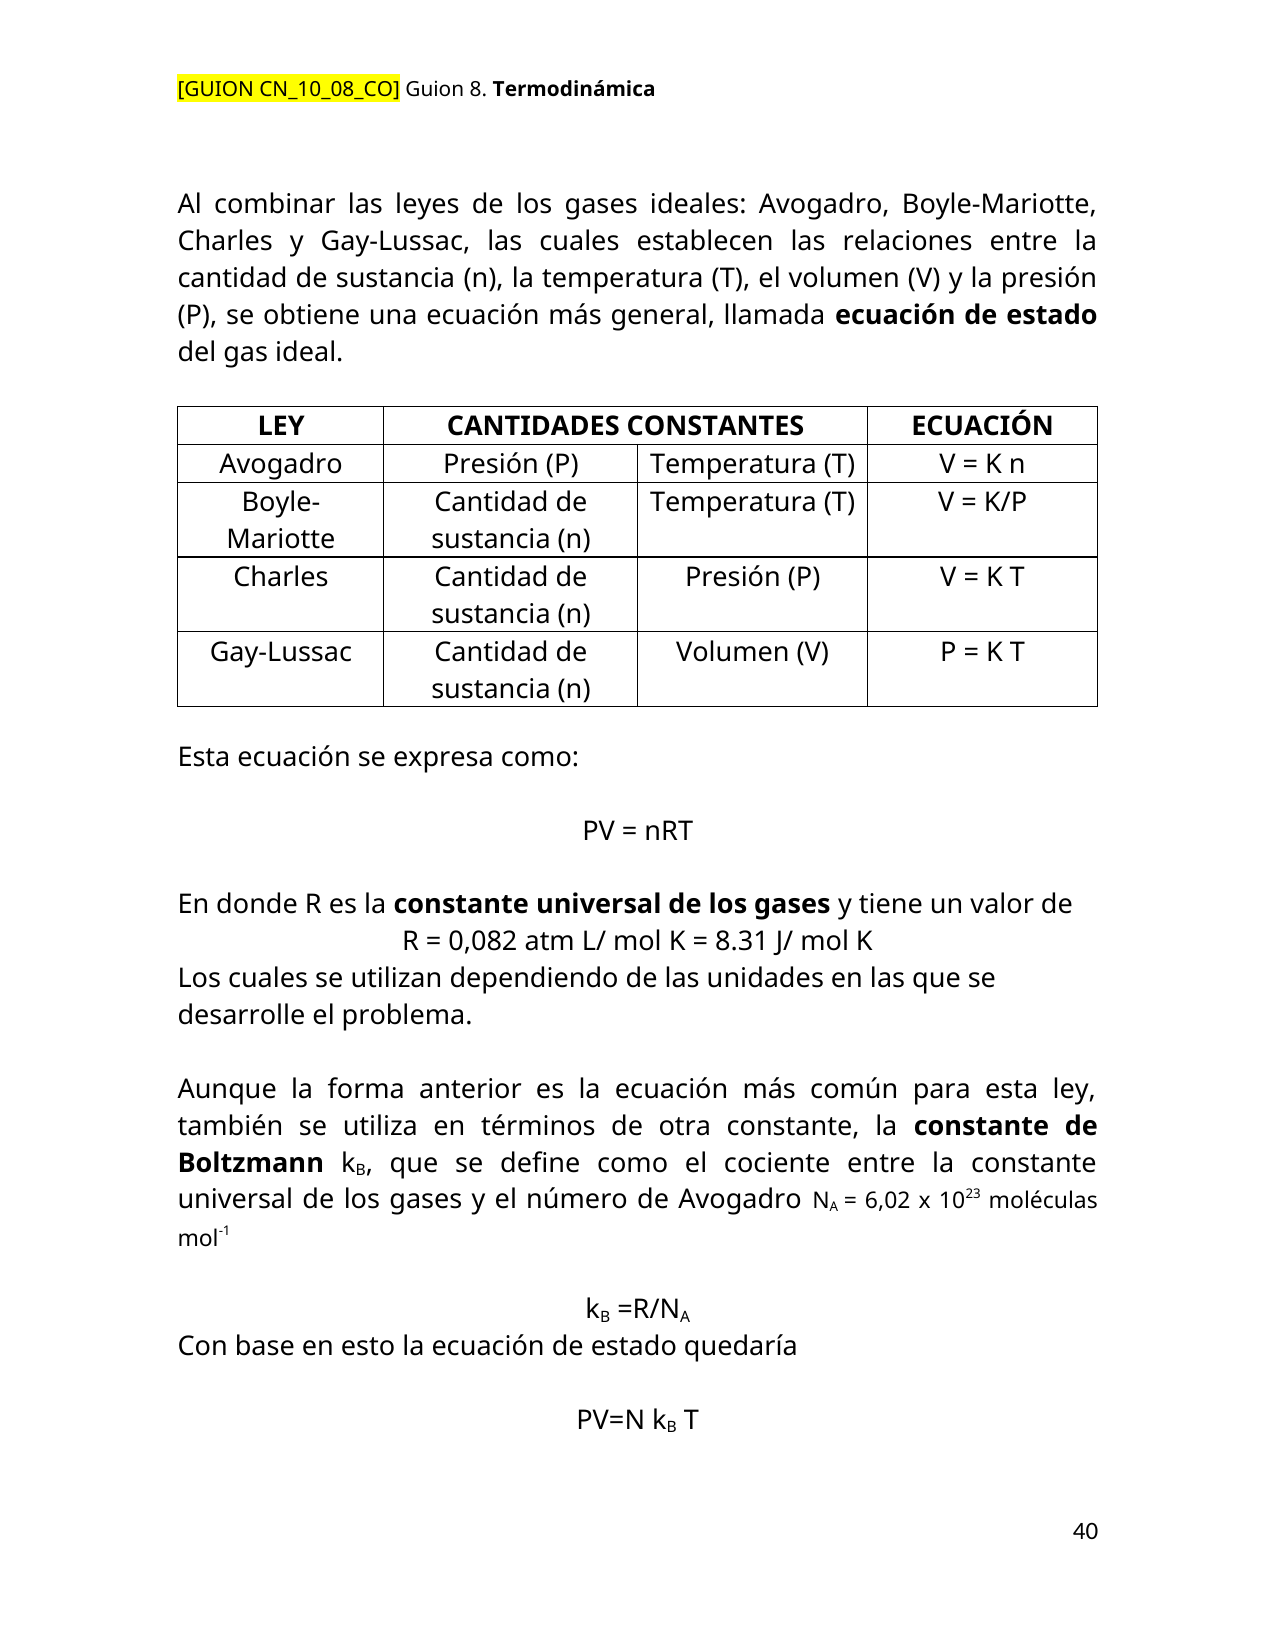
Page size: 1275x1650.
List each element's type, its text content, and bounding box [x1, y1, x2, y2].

table_cell Avogadro [178, 445, 383, 482]
table_cell Cantidad de sustancia (n) [384, 483, 637, 556]
table_cell Cantidad de sustancia (n) [384, 558, 637, 631]
table_cell Presión (P) [384, 445, 637, 482]
text Con base en esto la ecuación de estado quedaría [177, 1327, 1098, 1363]
table_cell Presión (P) [638, 558, 867, 631]
table_cell P = K T [868, 632, 1097, 706]
text Los cuales se utilizan dependiendo de las unidades en las que se desarrolle el problema. [177, 959, 1098, 1032]
text Aunque la forma anterior es la ecuación más común para esta ley, también se utiliza en términos de otra constante, la constante de Boltzmann kB, que se define como el cociente entre la constante universal de los gases y el número de Avogadro NA = 6,02 x 1023 moléculas mol-1 [177, 1069, 1098, 1253]
table_cell Volumen (V) [638, 632, 867, 706]
table_header LEY [178, 407, 383, 444]
text PV=N kB T [177, 1400, 1098, 1437]
table_cell V = K/P [868, 483, 1097, 556]
table_header ECUACIÓN [868, 407, 1097, 444]
table_cell V = K n [868, 445, 1097, 482]
text R = 0,082 atm L/ mol K = 8.31 J/ mol K [177, 922, 1098, 959]
table_cell Cantidad de sustancia (n) [384, 632, 637, 706]
text PV = nRT [177, 811, 1098, 848]
text En donde R es la constante universal de los gases y tiene un valor de [177, 885, 1098, 922]
table_cell Temperatura (T) [638, 445, 867, 482]
table_cell Boyle-Mariotte [178, 483, 383, 556]
table_cell Charles [178, 558, 383, 631]
table_header CANTIDADES CONSTANTES [384, 407, 867, 444]
table_cell V = K T [868, 558, 1097, 631]
text kB =R/NA [177, 1290, 1098, 1327]
table_cell Gay-Lussac [178, 632, 383, 706]
text Al combinar las leyes de los gases ideales: Avogadro, Boyle-Mariotte, Charles y Gay-Lussac, las cuales establecen las relaciones entre la cantidad de sustancia (n), la temperatura (T), el volumen (V) y la presión (P), se obtiene una ecuación más general, llamada ecuación de estado del gas ideal. [177, 184, 1098, 369]
table_cell Temperatura (T) [638, 483, 867, 556]
text Esta ecuación se expresa como: [177, 737, 1098, 774]
